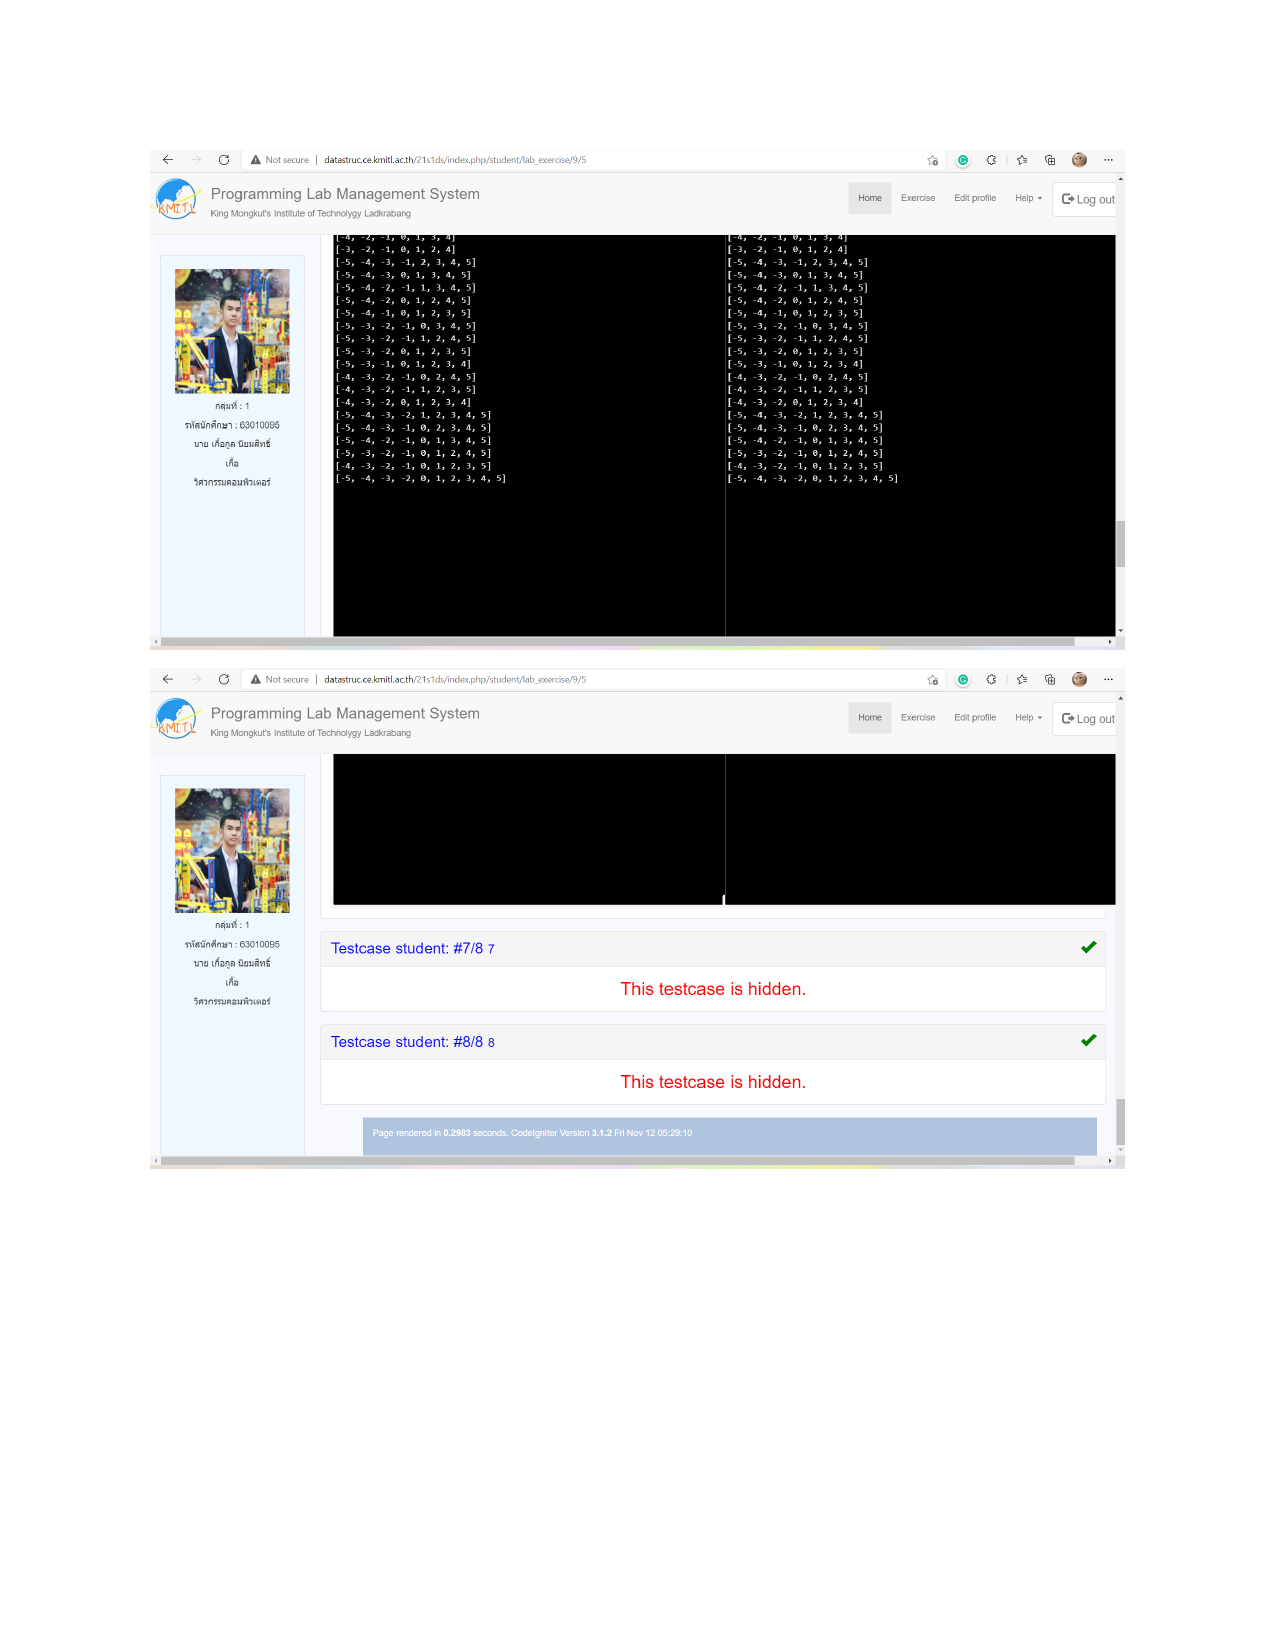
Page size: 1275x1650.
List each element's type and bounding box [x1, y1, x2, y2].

picture [150, 668, 1125, 1169]
picture [150, 150, 1125, 650]
